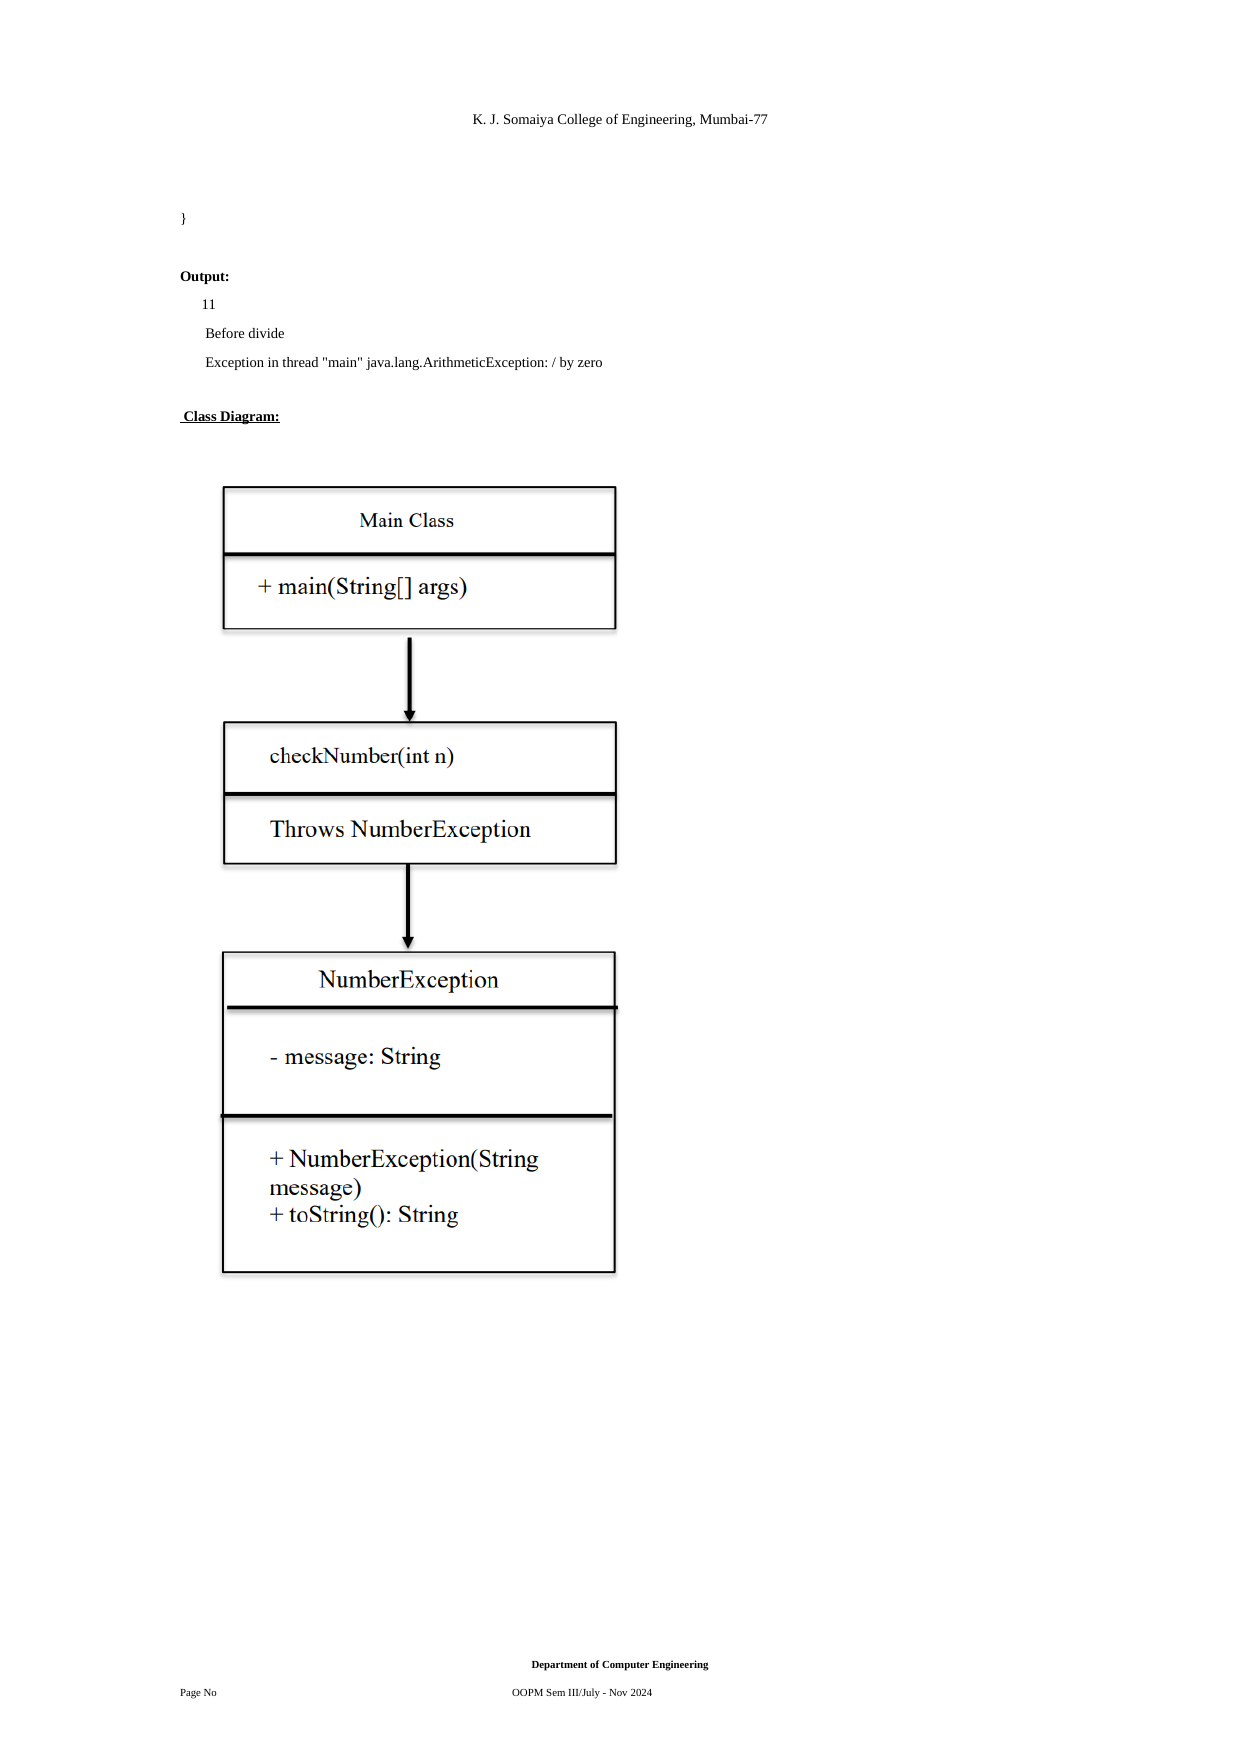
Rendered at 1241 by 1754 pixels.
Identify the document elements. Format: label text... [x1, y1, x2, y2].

text Exception in thread "main" java.lang.ArithmeticException: / by zero [180, 342, 1060, 370]
text Output: [180, 255, 1060, 284]
text } [180, 198, 1060, 227]
picture [179, 449, 691, 1329]
text Before divide [180, 313, 1060, 342]
text Class Diagram: [180, 396, 1060, 424]
picture [592, 58, 675, 128]
text 11 [180, 284, 1060, 313]
